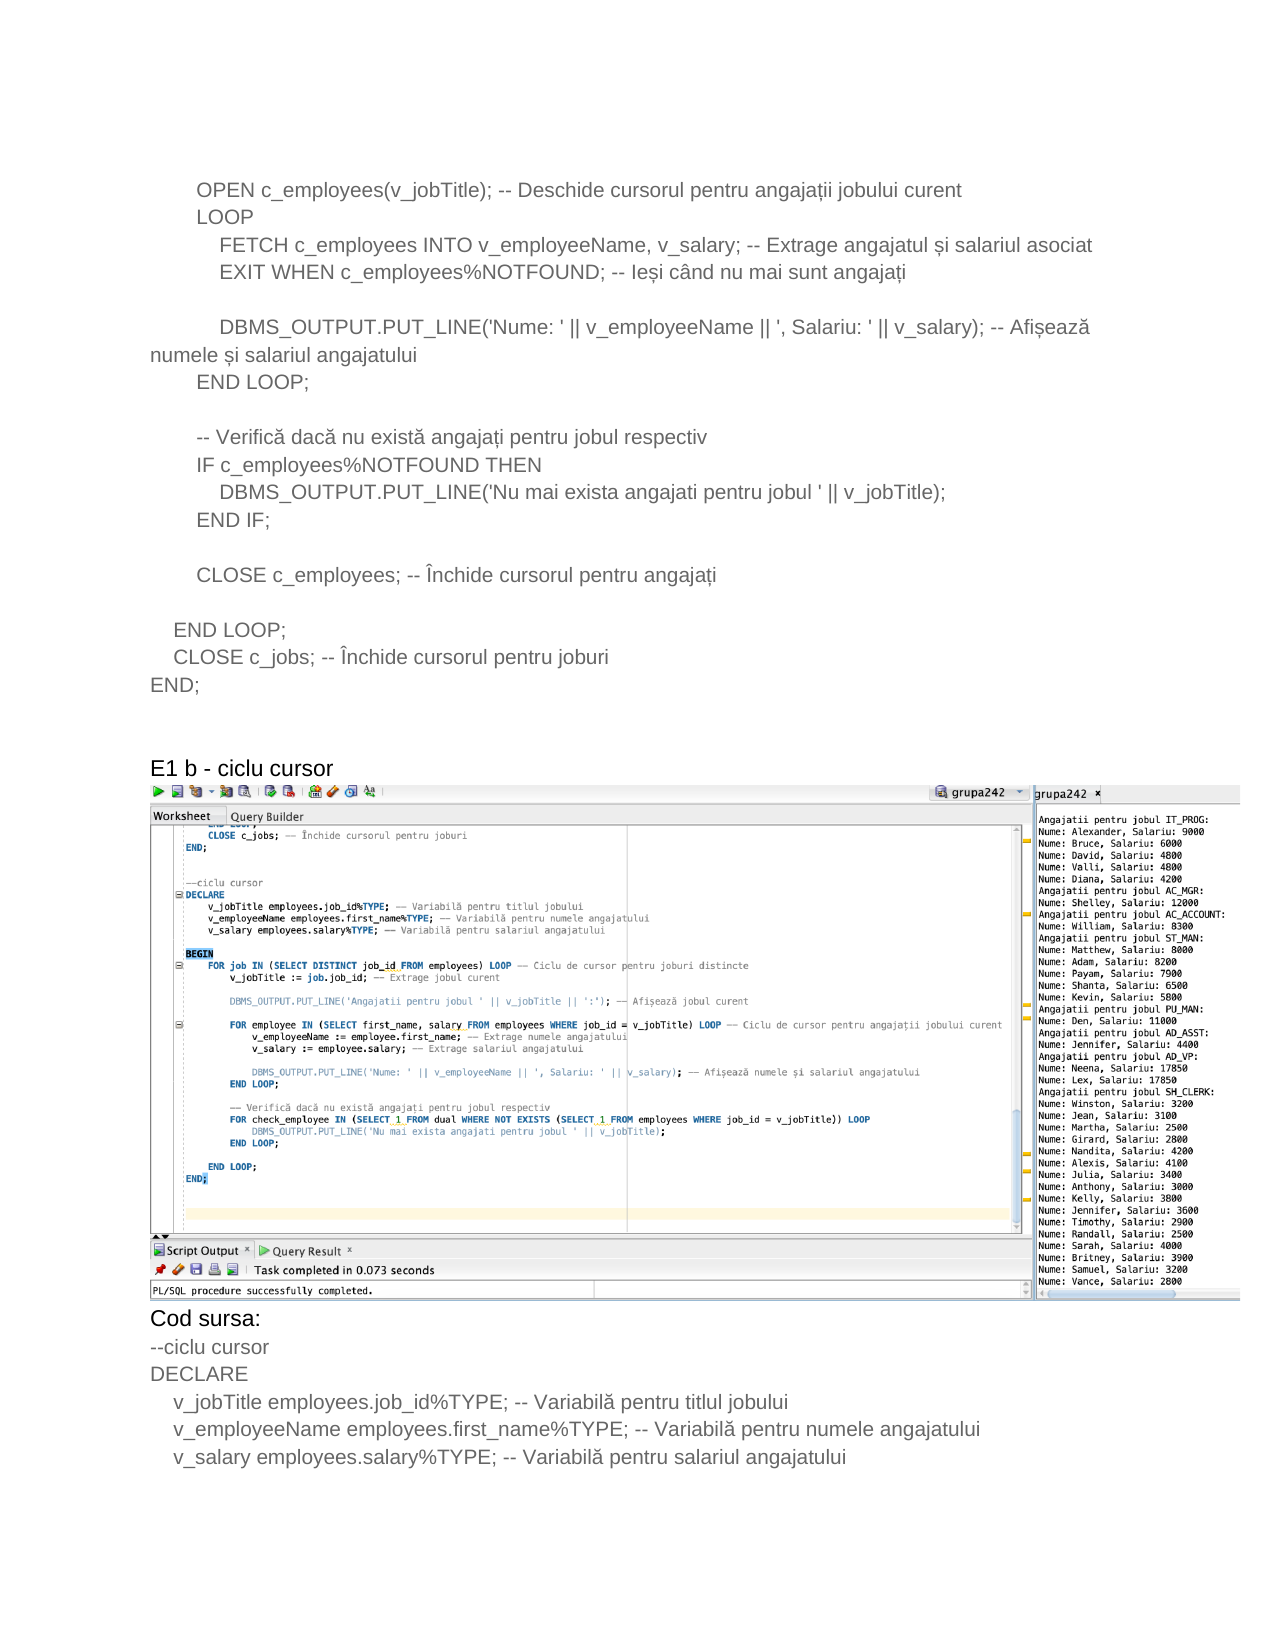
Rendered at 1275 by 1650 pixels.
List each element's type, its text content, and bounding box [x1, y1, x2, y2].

text E1 b - ciclu cursor [150, 755, 1125, 781]
text CLOSE c_jobs; -- Închide cursorul pentru joburi [150, 645, 1125, 669]
text LOOP [150, 205, 1125, 229]
text DBMS_OUTPUT.PUT_LINE('Nume: ' || v_employeeName || ', Salariu: ' || v_salary); -- Afișează numele și salariul angajatului [150, 315, 1125, 366]
text v_salary employees.salary%TYPE; -- Variabilă pentru salariul angajatului [150, 1445, 1125, 1469]
text FETCH c_employees INTO v_employeeName, v_salary; -- Extrage angajatul și salariul asociat [150, 232, 1125, 256]
text OPEN c_employees(v_jobTitle); -- Deschide cursorul pentru angajații jobului curent [150, 177, 1125, 201]
text END LOOP; [150, 617, 1125, 641]
text END IF; [150, 507, 1125, 531]
text v_employeeName employees.first_name%TYPE; -- Variabilă pentru numele angajatului [150, 1417, 1125, 1441]
text DECLARE [150, 1362, 1125, 1386]
picture [150, 785, 1241, 1301]
text END; [150, 672, 1125, 696]
text IF c_employees%NOTFOUND THEN [150, 452, 1125, 476]
text -- Verifică dacă nu există angajați pentru jobul respectiv [150, 425, 1125, 449]
text DBMS_OUTPUT.PUT_LINE('Nu mai exista angajati pentru jobul ' || v_jobTitle); [150, 480, 1125, 504]
text --ciclu cursor [150, 1335, 1125, 1359]
text CLOSE c_employees; -- Închide cursorul pentru angajați [150, 562, 1125, 586]
text END LOOP; [150, 370, 1125, 394]
text Cod sursa: [150, 1304, 1125, 1331]
text EXIT WHEN c_employees%NOTFOUND; -- Ieși când nu mai sunt angajați [150, 260, 1125, 284]
text v_jobTitle employees.job_id%TYPE; -- Variabilă pentru titlul jobului [150, 1390, 1125, 1414]
